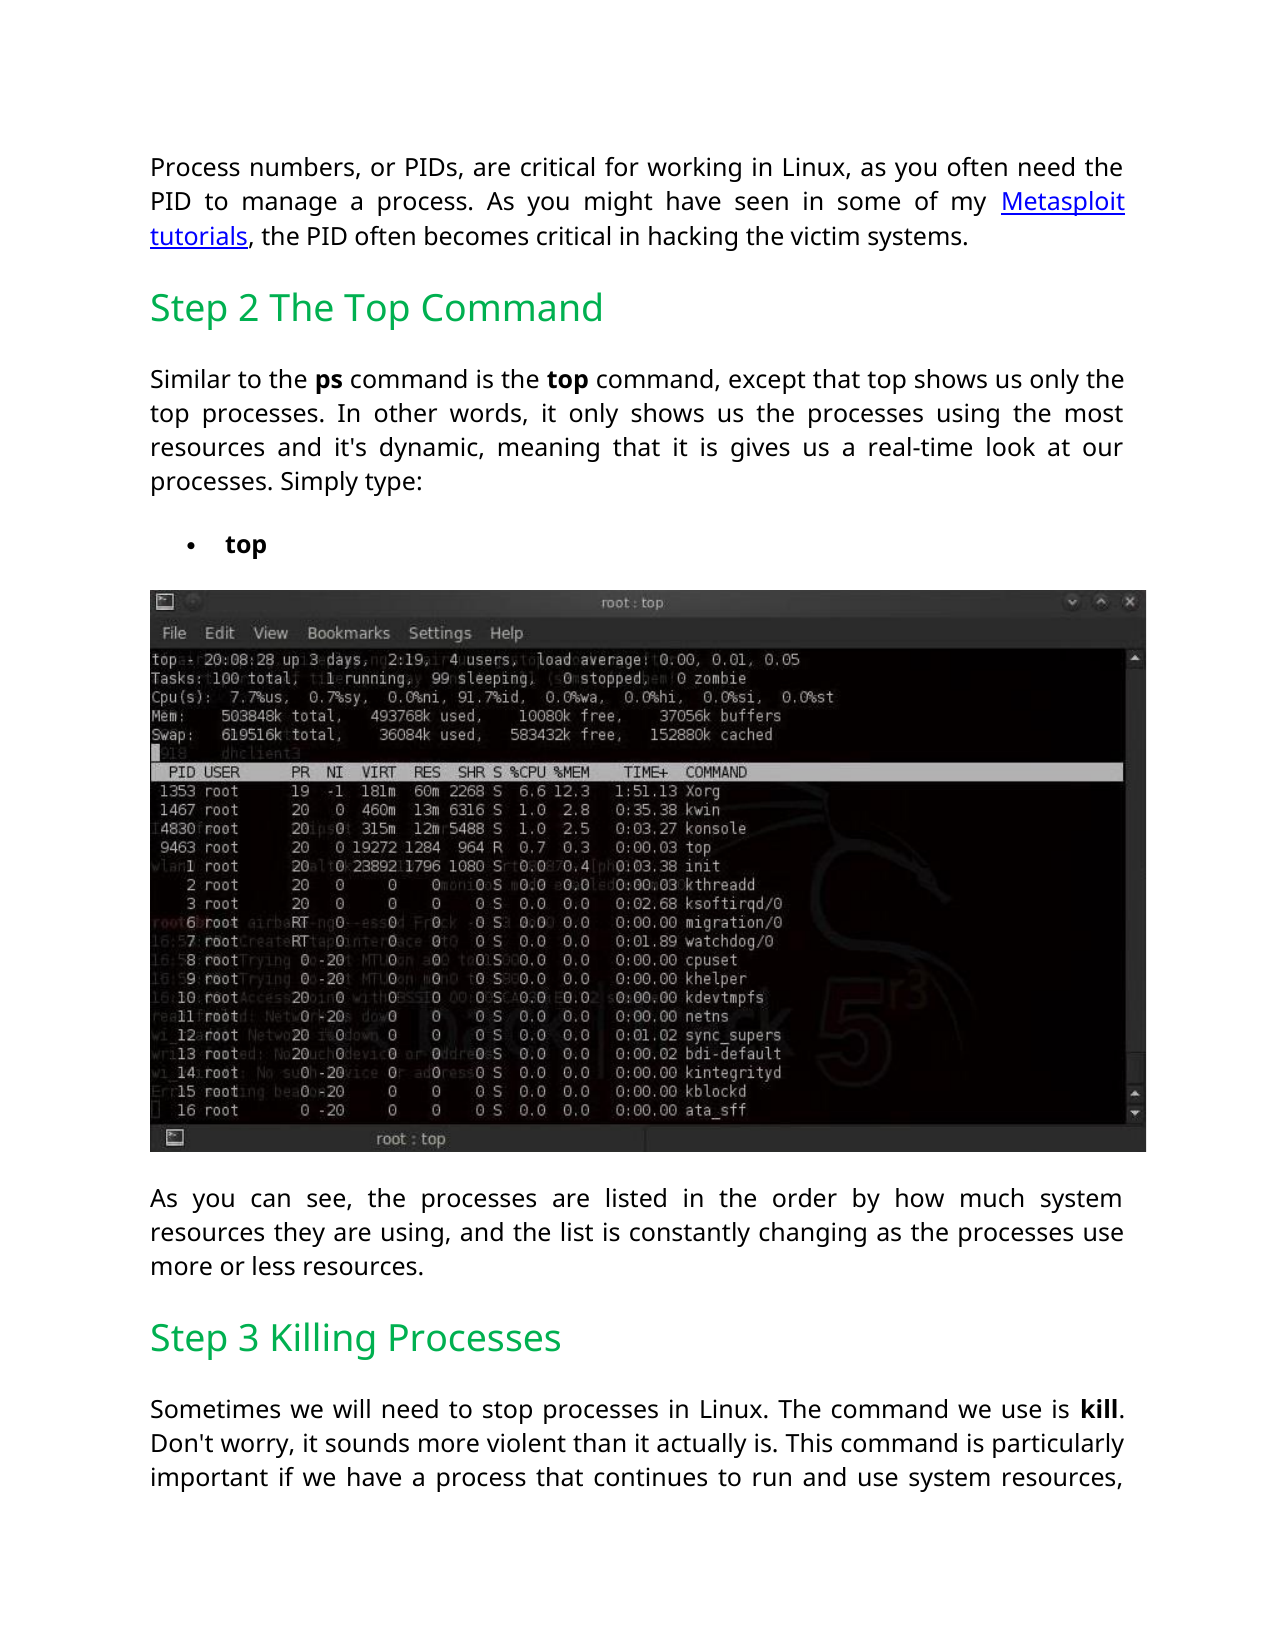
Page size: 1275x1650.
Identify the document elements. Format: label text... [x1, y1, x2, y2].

list top [187, 527, 1125, 561]
text Process numbers, or PIDs, are critical for working in Linux, as you often need the PID to manage a process. As you might have seen in some of my Metasploit tutorials, the PID often becomes critical in hacking the victim systems. [150, 150, 1125, 252]
text Step 2 The Top Command [150, 281, 1125, 332]
text Similar to the ps command is the top command, except that top shows us only the top processes. In other words, it only shows us the processes using the most resources and it's dynamic, meaning that it is gives us a real-time look at our processes. Simply type: [150, 362, 1125, 498]
text Step 3 Killing Processes [150, 1312, 1125, 1363]
picture [150, 590, 1147, 1152]
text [150, 1392, 1125, 1494]
text As you can see, the processes are listed in the order by how much system resources they are using, and the list is constantly changing as the processes use more or less resources. [150, 1180, 1125, 1283]
